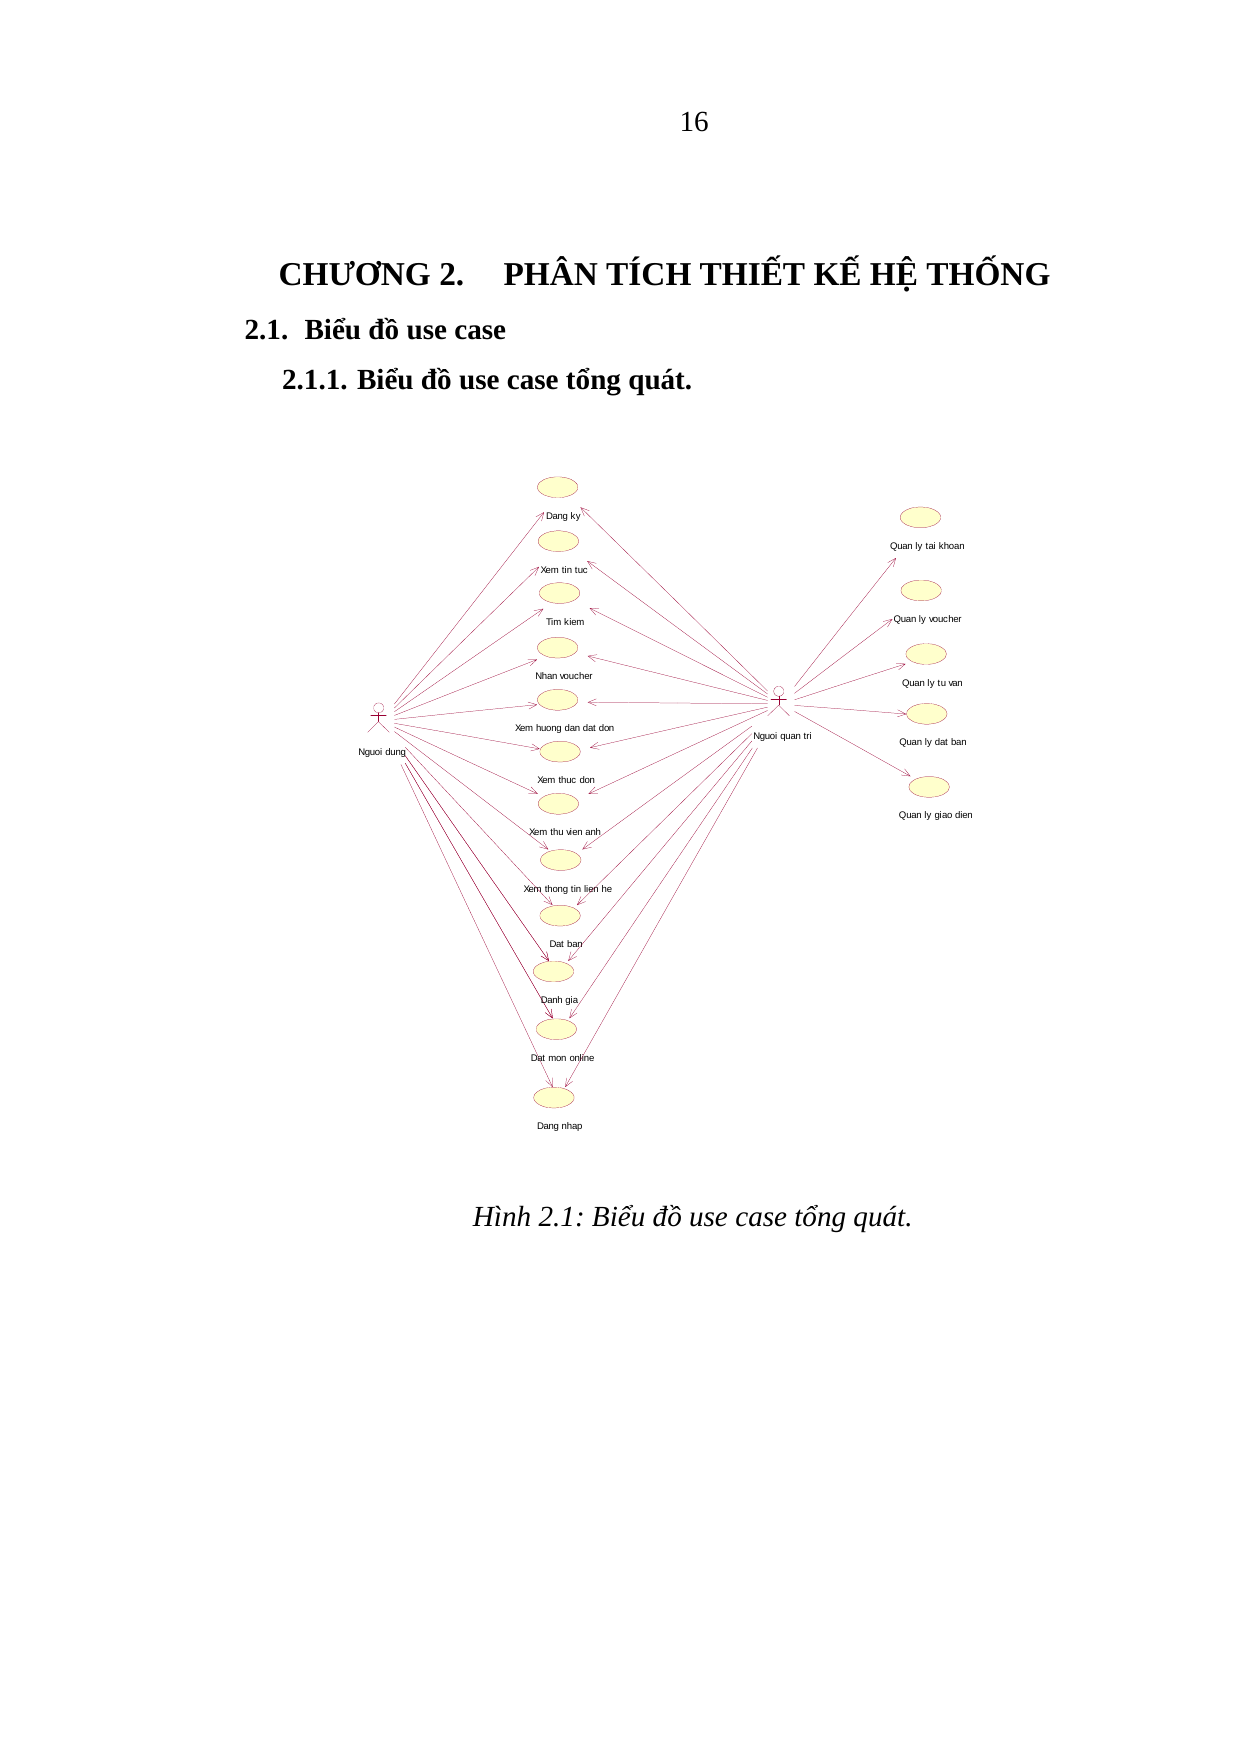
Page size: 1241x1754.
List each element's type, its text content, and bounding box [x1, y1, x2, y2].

subtitle Biểu đồ use case [244, 312, 1122, 346]
subtitle PHÂN TÍCH THIẾT KẾ HỆ THỐNG [207, 254, 1122, 293]
subtitle Biểu đồ use case tổng quát. [282, 369, 1122, 402]
text Hình 2.1: Biểu đồ use case tổng quát. [207, 1205, 1122, 1239]
